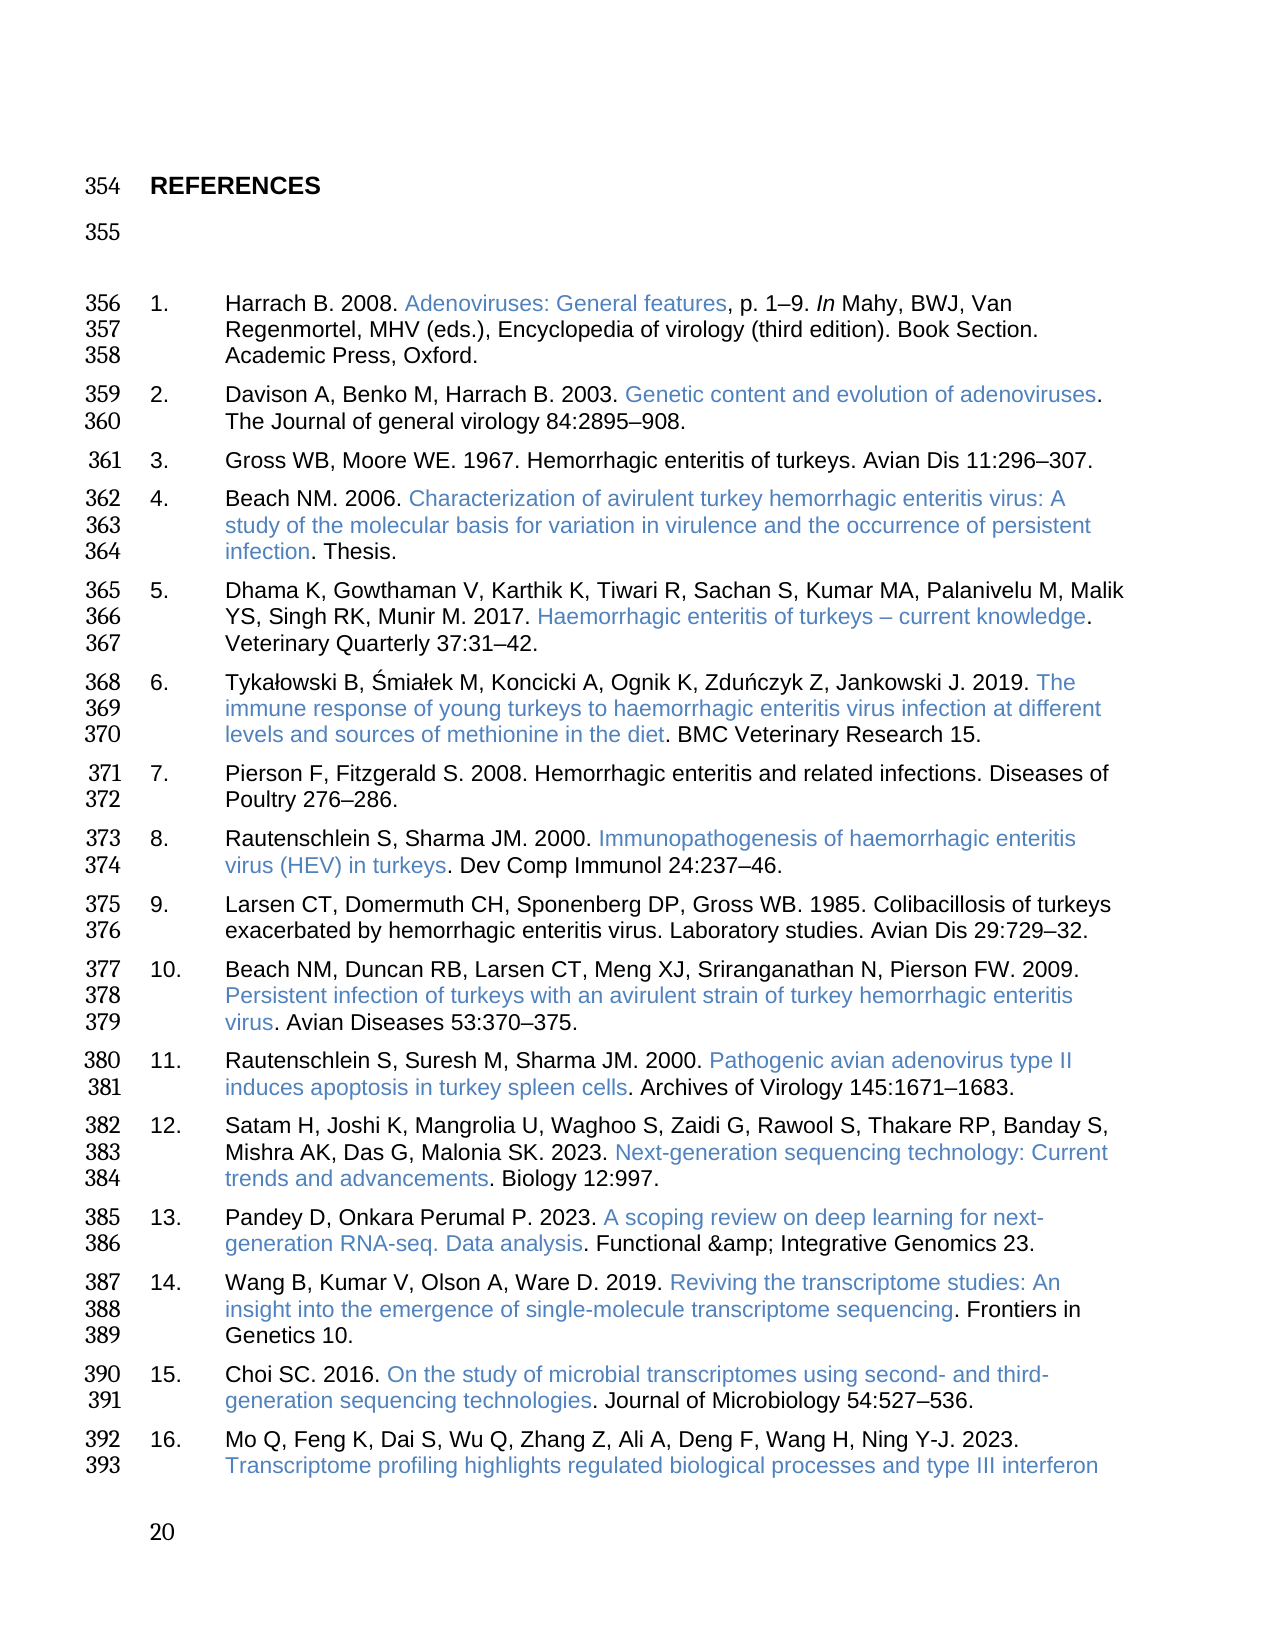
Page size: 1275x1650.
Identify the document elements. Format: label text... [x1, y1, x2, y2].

subtitle REFERENCES [150, 171, 1125, 199]
text 10. Beach NM, Duncan RB, Larsen CT, Meng XJ, Sriranganathan N, Pierson FW. 2009. Persistent infection of turkeys with an avirulent strain of turkey hemorrhagic enteritis virus. Avian Diseases 53:370–375. [150, 956, 1125, 1035]
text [150, 1426, 1125, 1479]
text 8. Rautenschlein S, Sharma JM. 2000. Immunopathogenesis of haemorrhagic enteritis virus (HEV) in turkeys. Dev Comp Immunol 24:237–46. [150, 825, 1125, 878]
text 13. Pandey D, Onkara Perumal P. 2023. A scoping review on deep learning for next-generation RNA-seq. Data analysis. Functional &amp; Integrative Genomics 23. [150, 1204, 1125, 1257]
text 2. Davison A, Benko M, Harrach B. 2003. Genetic content and evolution of adenoviruses. The Journal of general virology 84:2895–908. [150, 381, 1125, 434]
text 7. Pierson F, Fitzgerald S. 2008. Hemorrhagic enteritis and related infections. Diseases of Poultry 276–286. [150, 760, 1125, 813]
text 6. Tykałowski B, Śmiałek M, Koncicki A, Ognik K, Zduńczyk Z, Jankowski J. 2019. The immune response of young turkeys to haemorrhagic enteritis virus infection at different levels and sources of methionine in the diet. BMC Veterinary Research 15. [150, 668, 1125, 748]
text 9. Larsen CT, Domermuth CH, Sponenberg DP, Gross WB. 1985. Colibacillosis of turkeys exacerbated by hemorrhagic enteritis virus. Laboratory studies. Avian Dis 29:729–32. [150, 891, 1125, 943]
text 11. Rautenschlein S, Suresh M, Sharma JM. 2000. Pathogenic avian adenovirus type II induces apoptosis in turkey spleen cells. Archives of Virology 145:1671–1683. [150, 1047, 1125, 1100]
text 15. Choi SC. 2016. On the study of microbial transcriptomes using second- and third-generation sequencing technologies. Journal of Microbiology 54:527–536. [150, 1361, 1125, 1413]
text 1. Harrach B. 2008. Adenoviruses: General features, p. 1–9. In Mahy, BWJ, Van Regenmortel, MHV (eds.), Encyclopedia of virology (third edition). Book Section. Academic Press, Oxford. [150, 290, 1125, 369]
text 3. Gross WB, Moore WE. 1967. Hemorrhagic enteritis of turkeys. Avian Dis 11:296–307. [150, 447, 1125, 473]
text 14. Wang B, Kumar V, Olson A, Ware D. 2019. Reviving the transcriptome studies: An insight into the emergence of single-molecule transcriptome sequencing. Frontiers in Genetics 10. [150, 1269, 1125, 1348]
text 5. Dhama K, Gowthaman V, Karthik K, Tiwari R, Sachan S, Kumar MA, Palanivelu M, Malik YS, Singh RK, Munir M. 2017. Haemorrhagic enteritis of turkeys – current knowledge. Veterinary Quarterly 37:31–42. [150, 577, 1125, 656]
text 4. Beach NM. 2006. Characterization of avirulent turkey hemorrhagic enteritis virus: A study of the molecular basis for variation in virulence and the occurrence of persistent infection. Thesis. [150, 485, 1125, 564]
text 12. Satam H, Joshi K, Mangrolia U, Waghoo S, Zaidi G, Rawool S, Thakare RP, Banday S, Mishra AK, Das G, Malonia SK. 2023. Next-generation sequencing technology: Current trends and advancements. Biology 12:997. [150, 1112, 1125, 1192]
